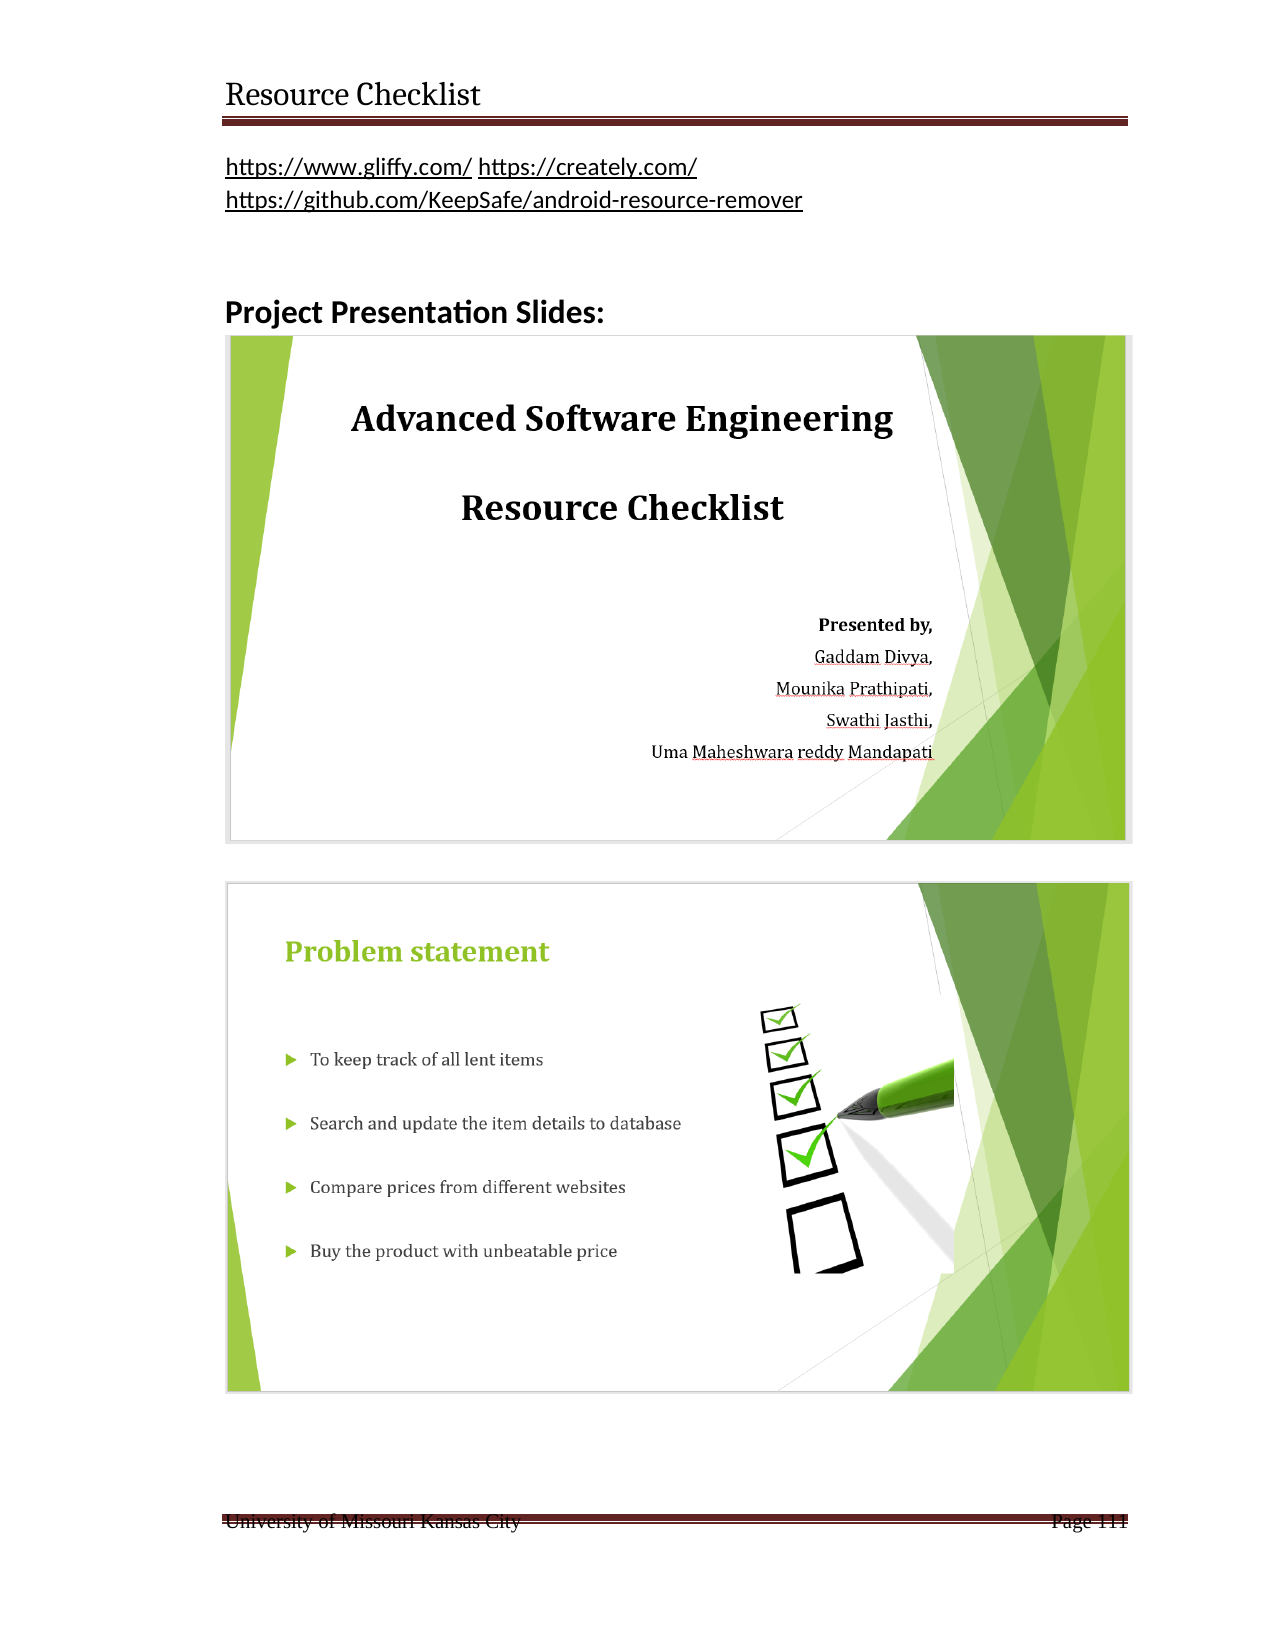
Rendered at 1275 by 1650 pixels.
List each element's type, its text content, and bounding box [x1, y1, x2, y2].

picture [225, 881, 1133, 1394]
picture [225, 335, 1133, 844]
text Project Presentation Slides: [225, 291, 1133, 332]
text https://github.com/KeepSafe/android-resource-remover [225, 184, 1133, 215]
text https://www.gliffy.com/ https://creately.com/ [225, 151, 1133, 182]
